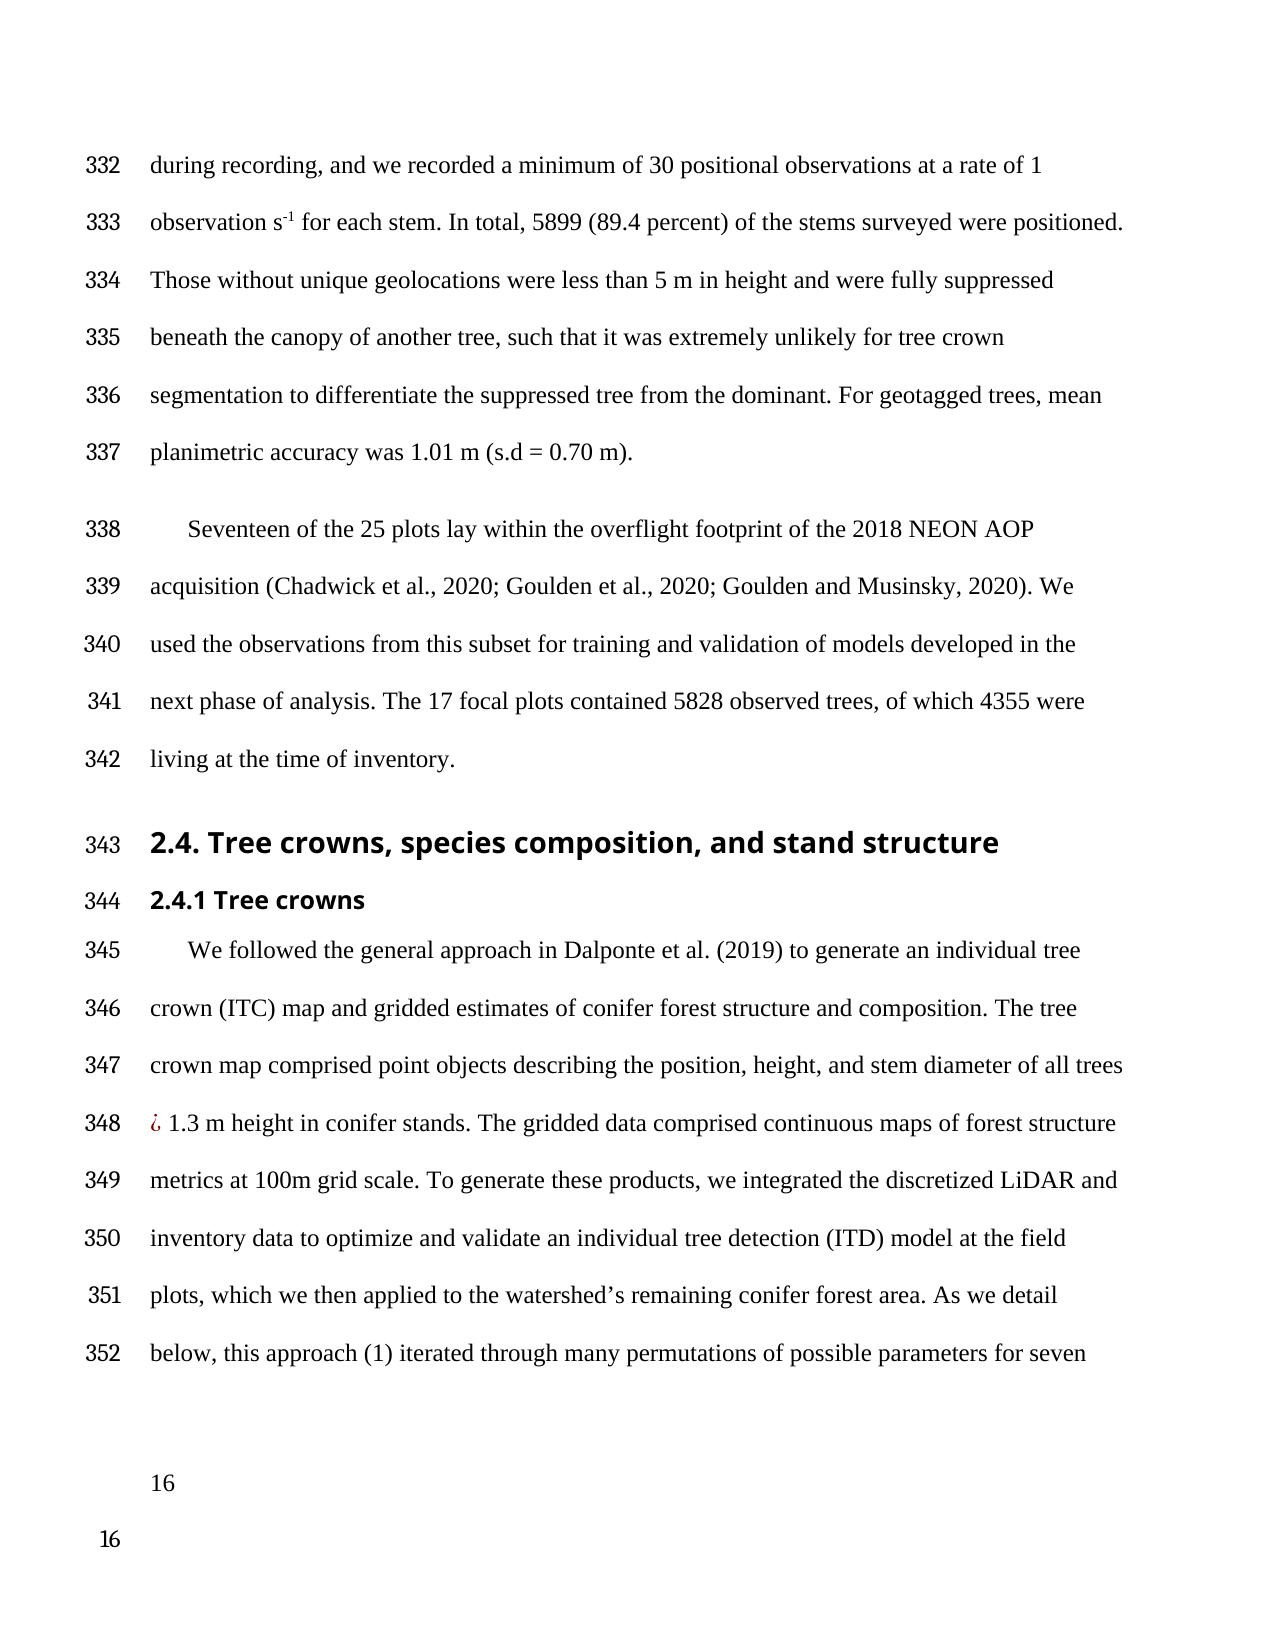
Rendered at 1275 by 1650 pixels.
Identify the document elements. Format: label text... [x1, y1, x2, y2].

text Seventeen of the 25 plots lay within the overflight footprint of the 2018 NEON AOP acquisition (Chadwick et al., 2020; Goulden et al., 2020; Goulden and Musinsky, 2020). We used the observations from this subset for training and validation of models developed in the next phase of analysis. The 17 focal plots contained 5828 observed trees, of which 4355 were living at the time of inventory. [150, 514, 1125, 772]
subtitle 2.4.1 Tree crowns [150, 883, 1125, 917]
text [150, 935, 1125, 1367]
subtitle 2.4. Tree crowns, species composition, and stand structure [150, 822, 1125, 862]
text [150, 150, 1125, 466]
